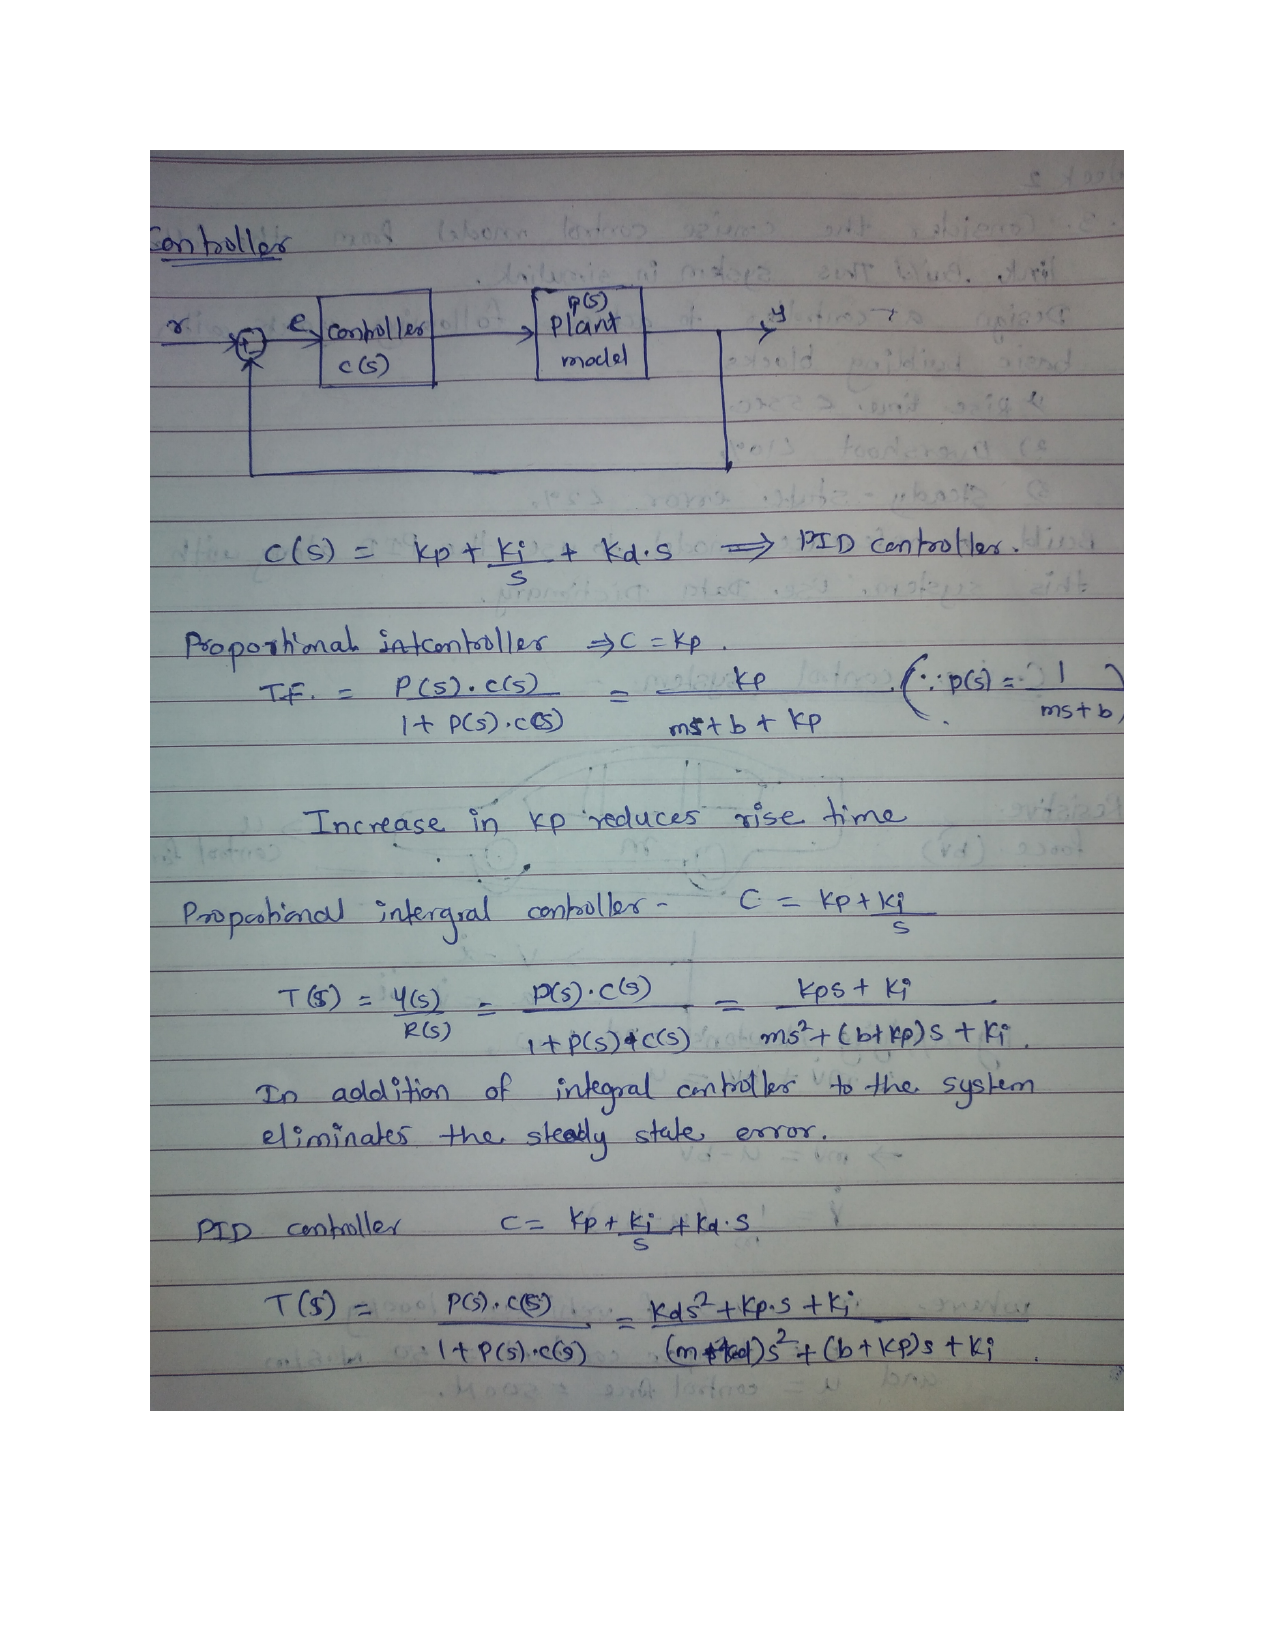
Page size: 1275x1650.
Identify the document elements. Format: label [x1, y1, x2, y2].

picture [150, 150, 1124, 1411]
